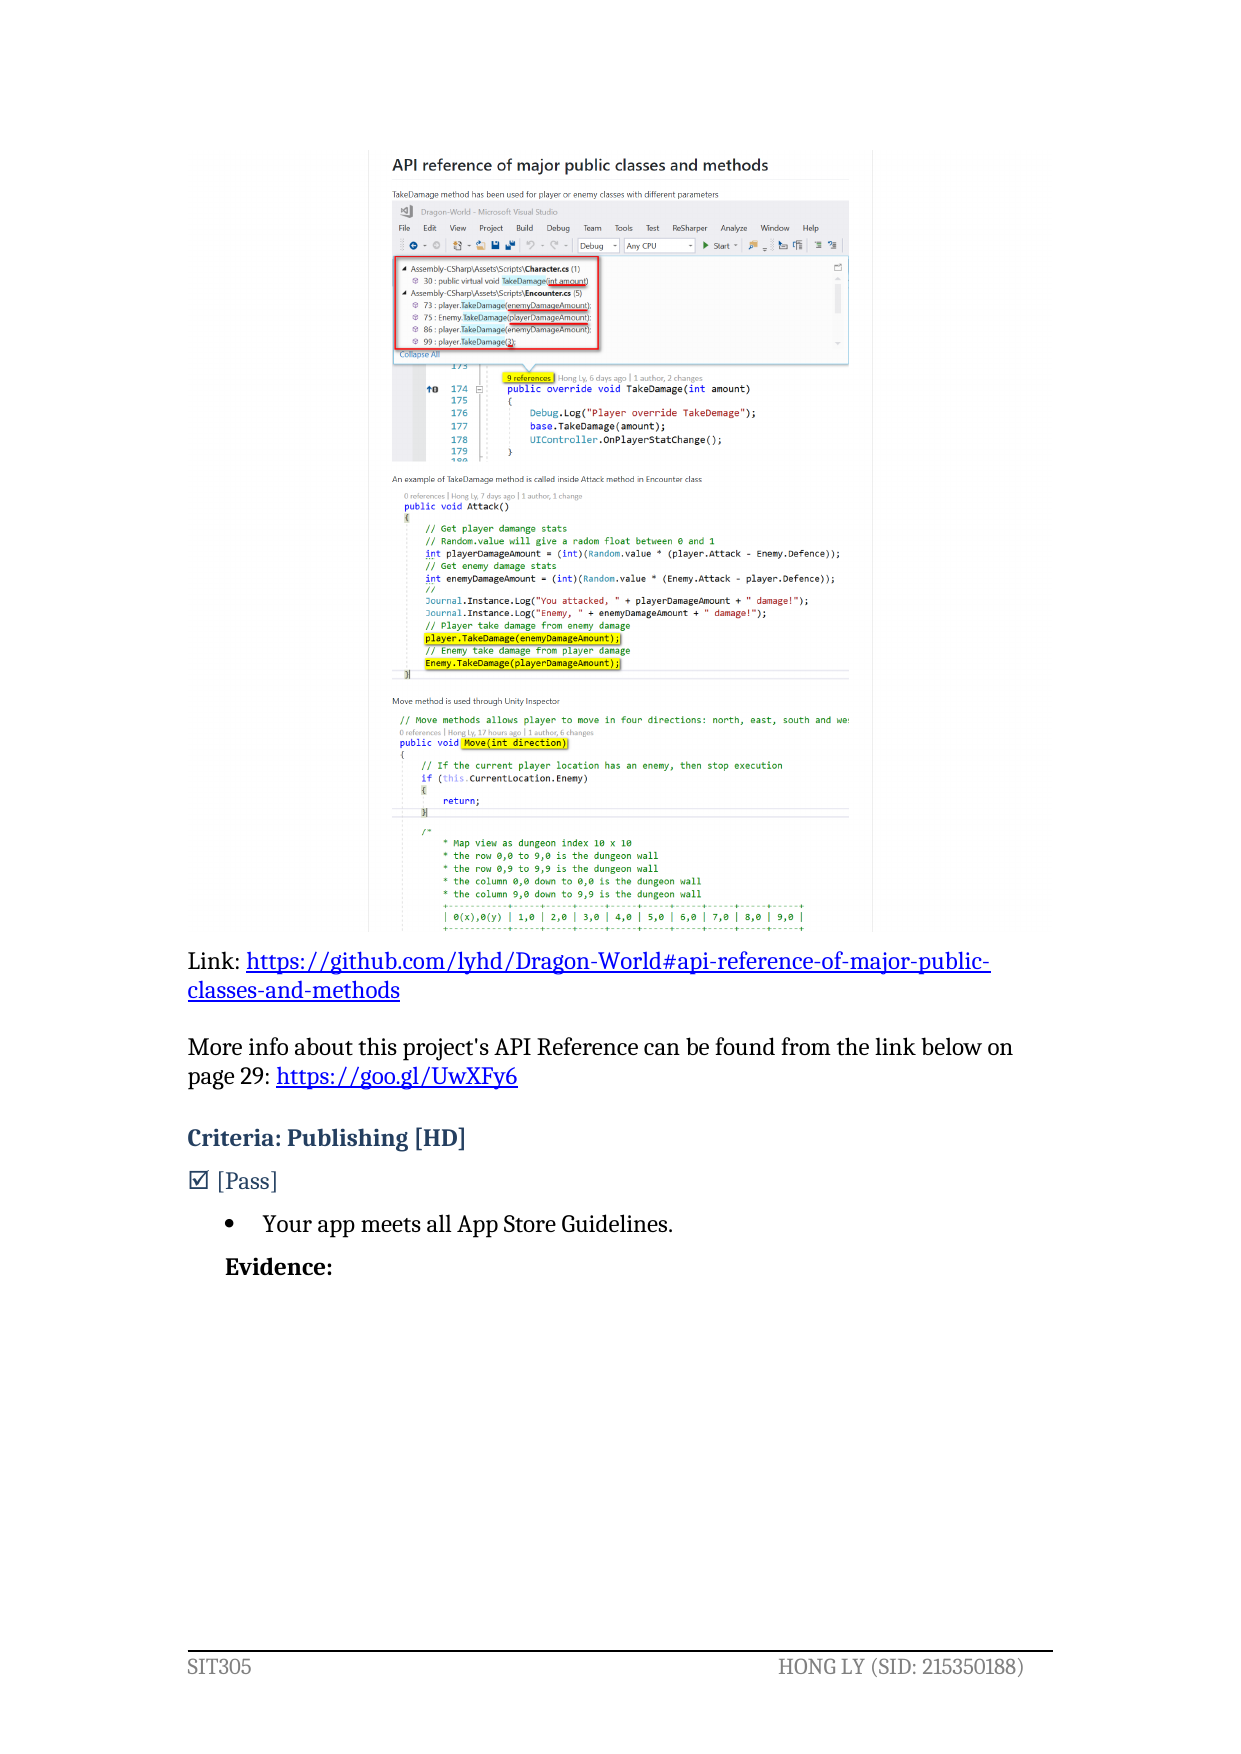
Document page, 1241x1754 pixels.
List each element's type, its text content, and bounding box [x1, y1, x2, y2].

text More info about this project's API Reference can be found from the link below on page 29: https://goo.gl/UwXFy6 [187, 1033, 1053, 1091]
picture [187, 150, 1053, 932]
subtitle Criteria: Publishing [HD] [187, 1124, 1053, 1152]
list Your app meets all App Store Guidelines. [225, 1210, 1053, 1239]
text Evidence: [225, 1253, 1053, 1282]
text [Pass] [187, 1167, 1053, 1196]
text Link: https://github.com/lyhd/Dragon-World#api-reference-of-major-public-classes-and-methods [187, 947, 1053, 1004]
